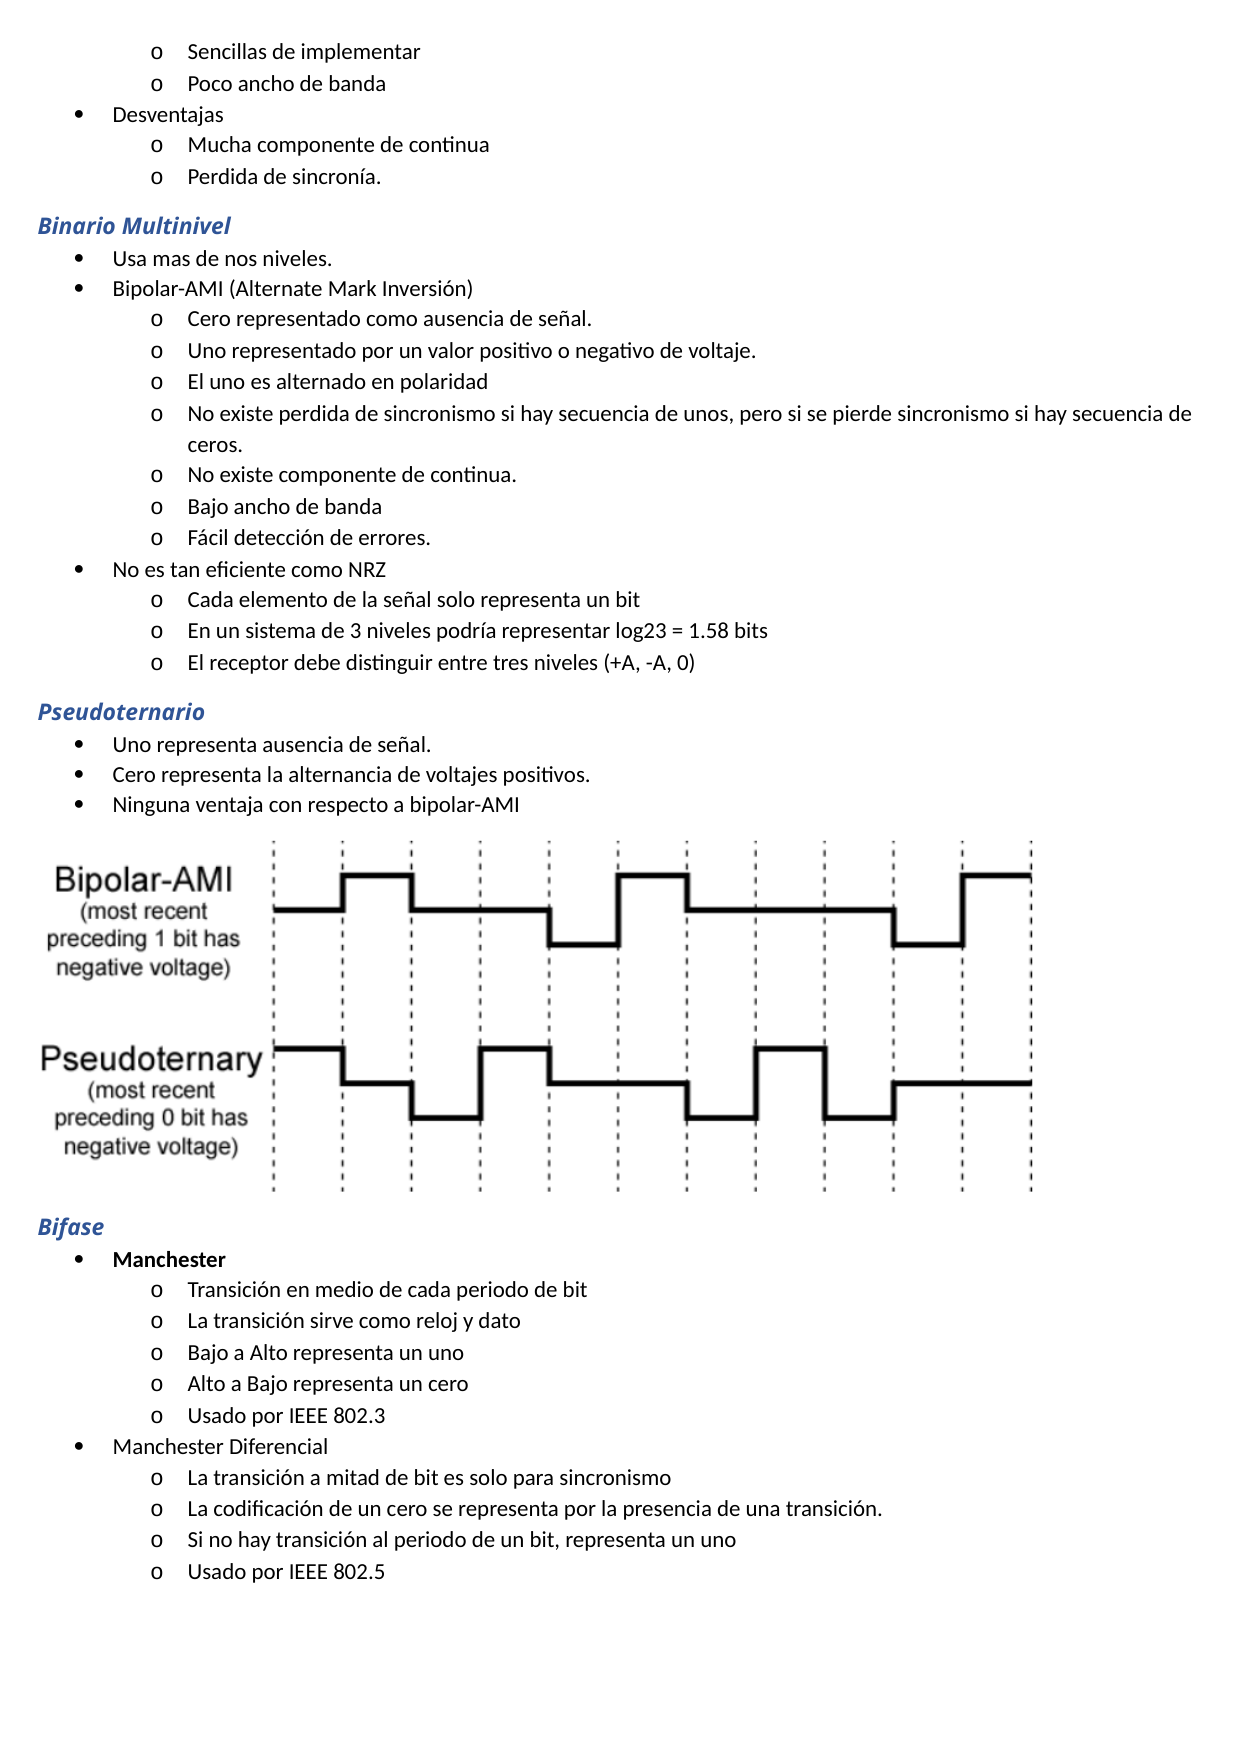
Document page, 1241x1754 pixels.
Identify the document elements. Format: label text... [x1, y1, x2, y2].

list No existe componente de continua. [150, 460, 1203, 489]
list Cero representa la alternancia de voltajes positivos. [75, 760, 1203, 788]
list Cero representado como ausencia de señal. [150, 304, 1203, 333]
list Usado por IEEE 802.5 [150, 1557, 1203, 1586]
list Usado por IEEE 802.3 [150, 1401, 1203, 1430]
list El uno es alternado en polaridad [150, 367, 1203, 396]
list Manchester Diferencial [75, 1432, 1203, 1461]
list Ninguna ventaja con respecto a bipolar-AMI [75, 790, 1203, 818]
list Manchester [75, 1245, 1203, 1273]
list Usa mas de nos niveles. [75, 244, 1203, 272]
list Sencillas de implementar [150, 37, 1203, 67]
list Mucha componente de continua [150, 131, 1203, 160]
list Perdida de sincronía. [150, 162, 1203, 191]
list Desventajas [75, 100, 1203, 128]
subtitle Pseudoternario [37, 696, 1203, 727]
list En un sistema de 3 niveles podría representar log23 = 1.58 bits [150, 616, 1203, 646]
list Uno representa ausencia de señal. [75, 730, 1203, 758]
list El receptor debe distinguir entre tres niveles (+A, -A, 0) [150, 648, 1203, 677]
list Cada elemento de la señal solo representa un bit [150, 585, 1203, 614]
list Poco ancho de banda [150, 69, 1203, 98]
list Transición en medio de cada periodo de bit [150, 1275, 1203, 1304]
list Si no hay transición al periodo de un bit, representa un uno [150, 1526, 1203, 1555]
list Fácil detección de errores. [150, 523, 1203, 552]
list Bipolar-AMI (Alternate Mark Inversión) [75, 274, 1203, 302]
list Bajo ancho de banda [150, 492, 1203, 521]
subtitle Bifase [37, 1211, 1203, 1242]
subtitle Binario Multinivel [37, 210, 1203, 241]
list Uno representado por un valor positivo o negativo de voltaje. [150, 336, 1203, 365]
list Alto a Bajo representa un cero [150, 1369, 1203, 1399]
list La transición sirve como reloj y dato [150, 1307, 1203, 1336]
list La transición a mitad de bit es solo para sincronismo [150, 1463, 1203, 1492]
picture [37, 837, 1036, 1193]
list La codificación de un cero se representa por la presencia de una transición. [150, 1494, 1203, 1523]
list No es tan eficiente como NRZ [75, 555, 1203, 583]
list Bajo a Alto representa un uno [150, 1338, 1203, 1367]
list No existe perdida de sincronismo si hay secuencia de unos, pero si se pierde sincronismo si hay secuencia de ceros. [150, 399, 1203, 458]
